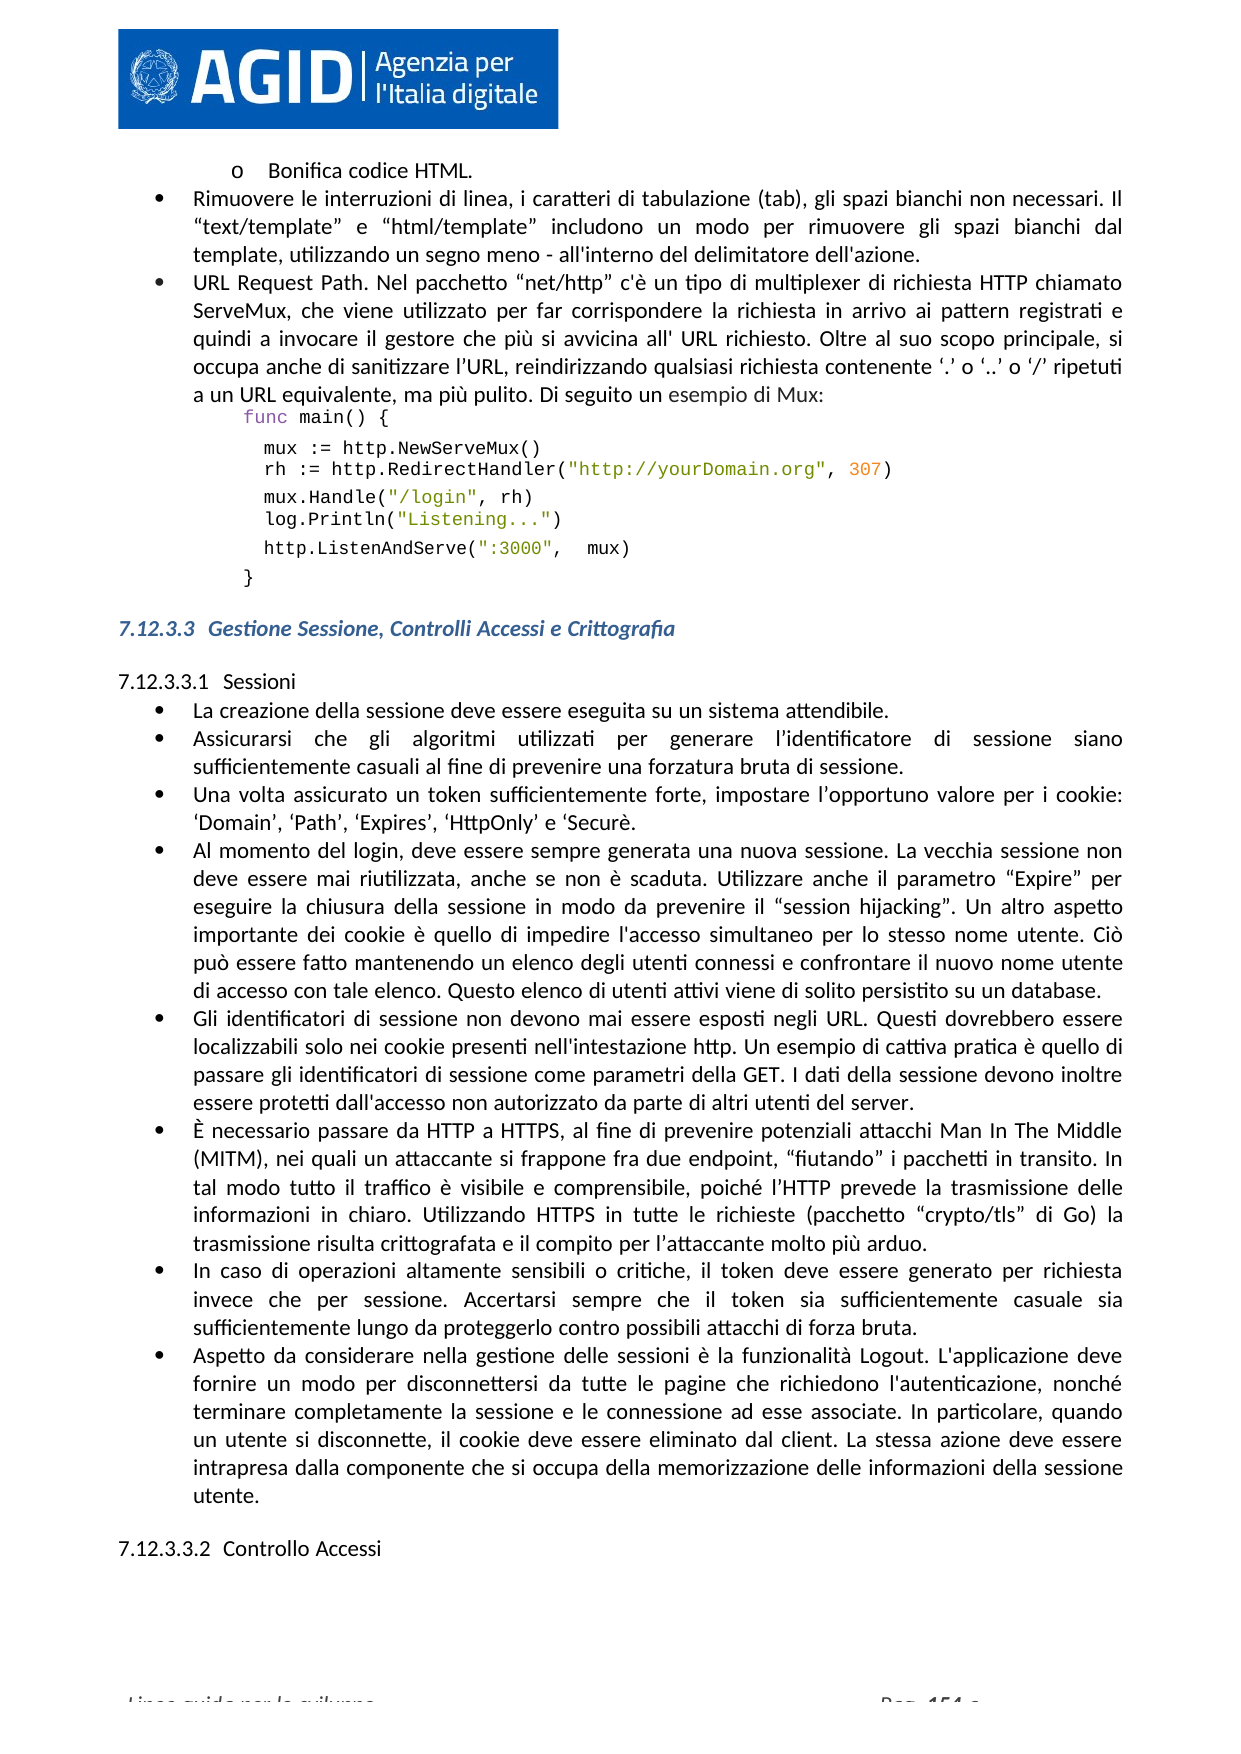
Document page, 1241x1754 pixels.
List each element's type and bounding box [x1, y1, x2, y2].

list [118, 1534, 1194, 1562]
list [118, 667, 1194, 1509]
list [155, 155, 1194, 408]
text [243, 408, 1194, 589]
picture [118, 29, 559, 129]
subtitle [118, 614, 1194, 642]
